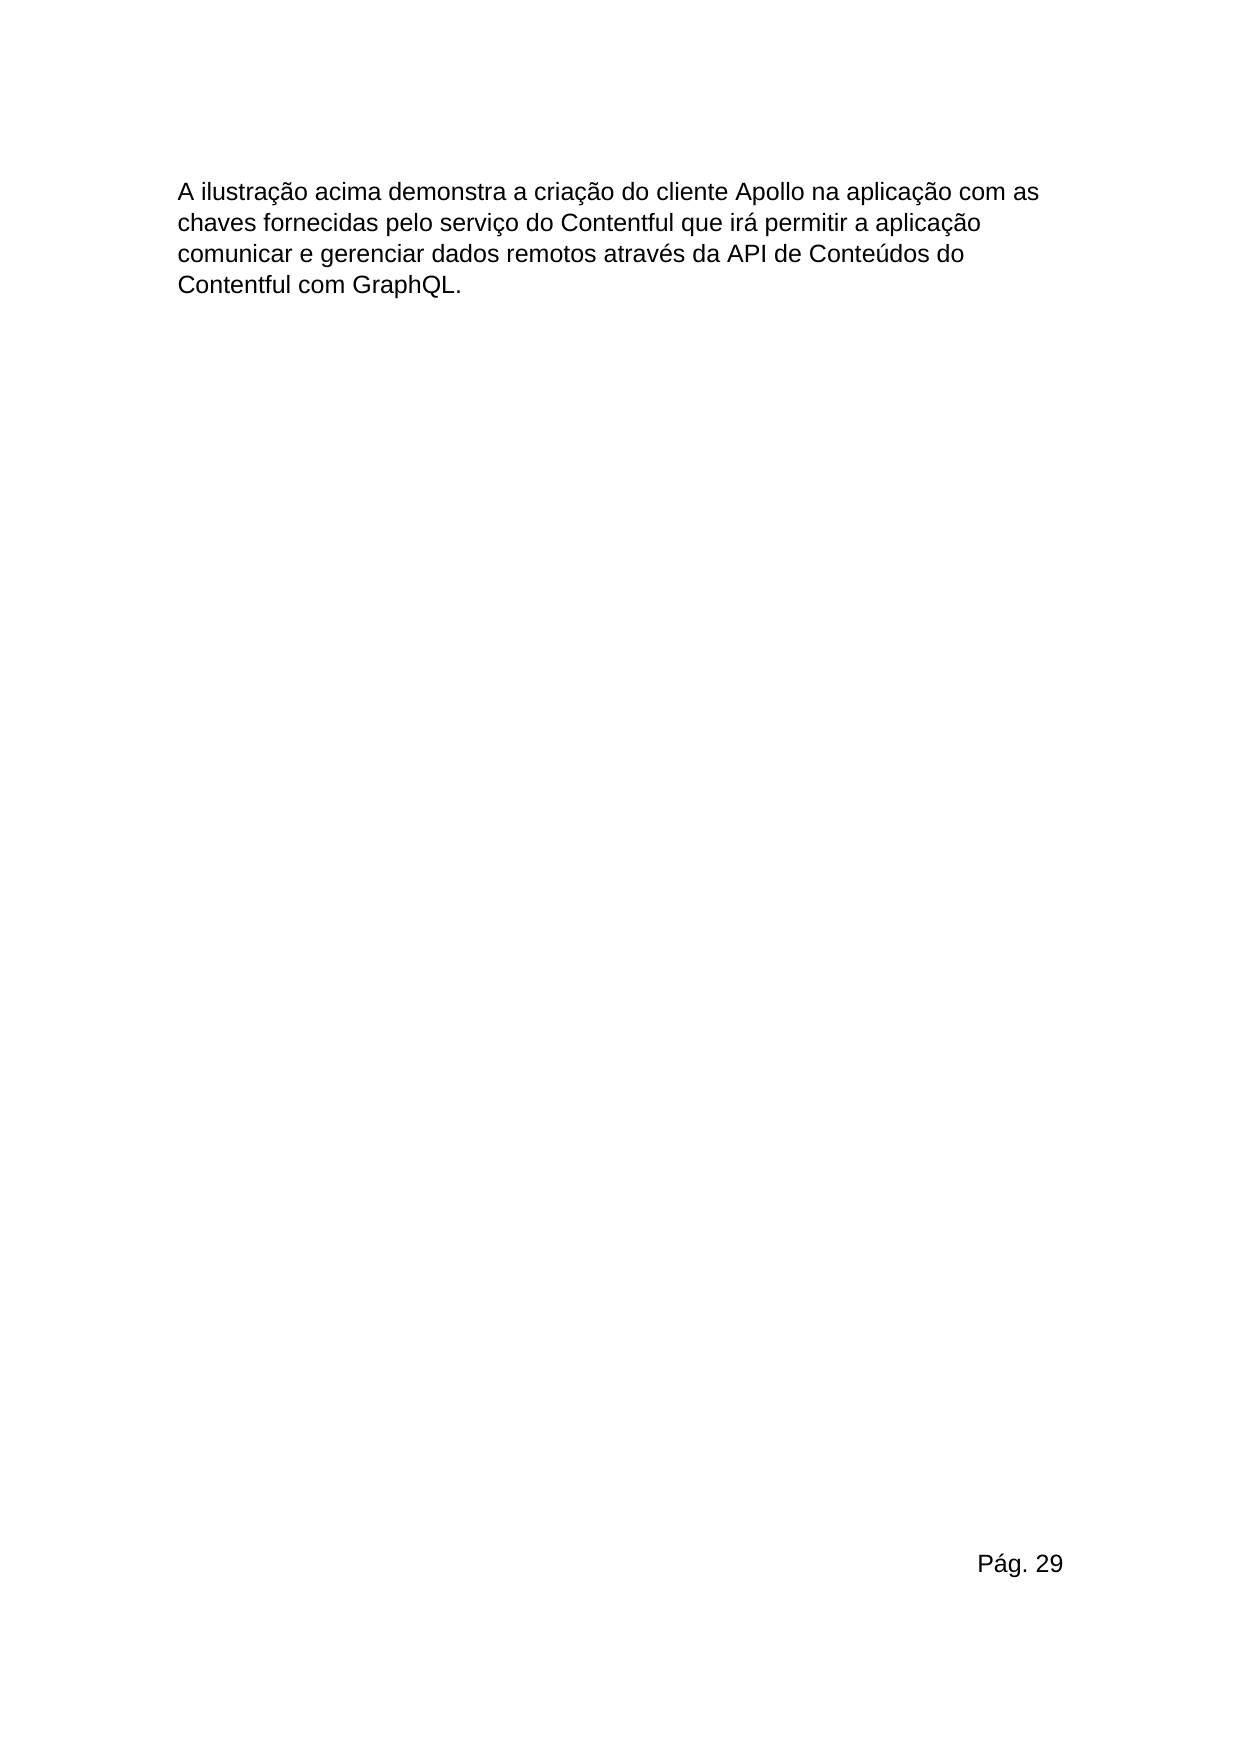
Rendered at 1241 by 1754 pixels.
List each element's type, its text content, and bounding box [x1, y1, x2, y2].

text A ilustração acima demonstra a criação do cliente Apollo na aplicação com as chaves fornecidas pelo serviço do Contentful que irá permitir a aplicação comunicar e gerenciar dados remotos através da API de Conteúdos do Contentful com GraphQL. [177, 177, 1063, 299]
